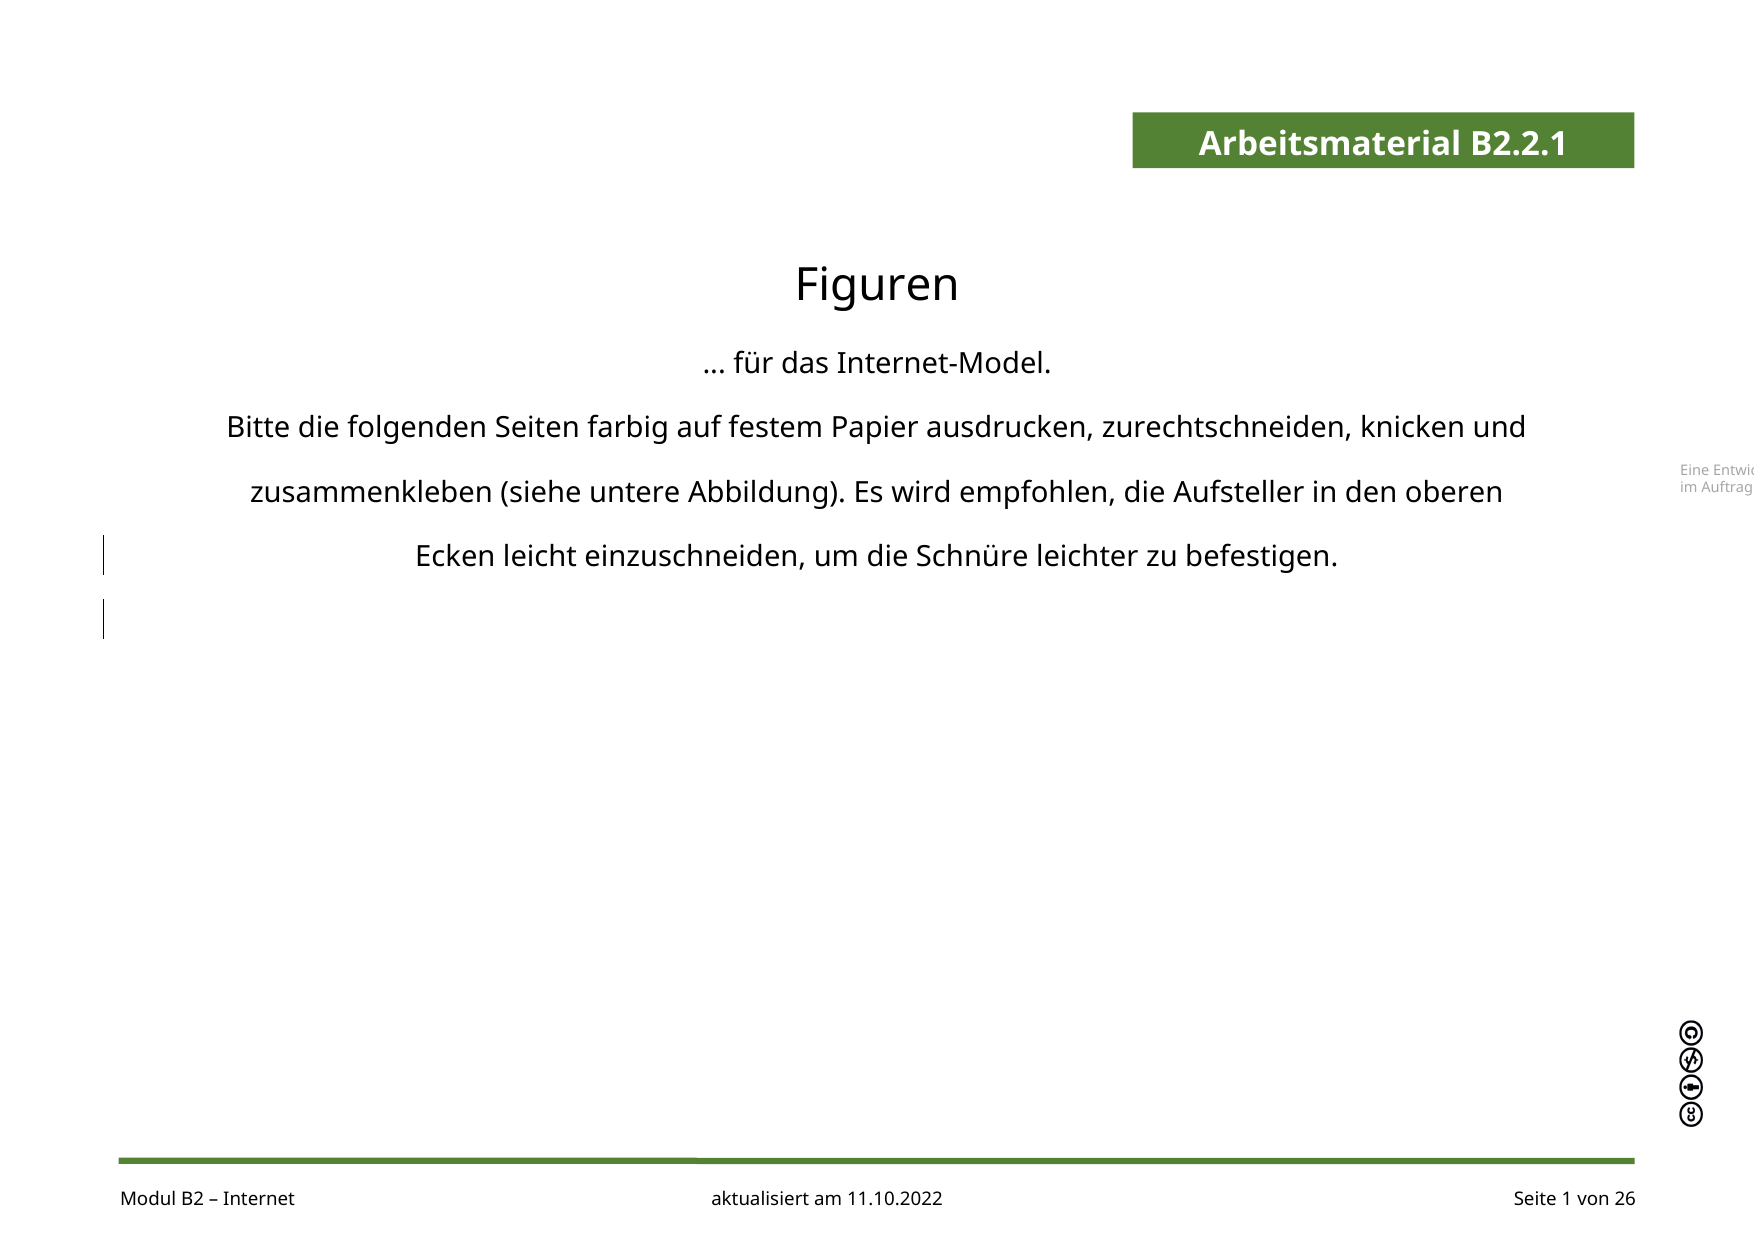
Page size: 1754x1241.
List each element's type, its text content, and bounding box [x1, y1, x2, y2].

picture [1680, 1021, 1703, 1127]
text zusammenkleben (siehe untere Abbildung). Es wird empfohlen, die Aufsteller in den oberen [118, 471, 1636, 511]
text ... für das Internet-Model. [118, 342, 1636, 382]
text Figuren [118, 251, 1636, 313]
text Bitte die folgenden Seiten farbig auf festem Papier ausdrucken, zurechtschneiden, knicken und [118, 407, 1636, 446]
text Ecken leicht einzuschneiden, um die Schnüre leichter zu befestigen. [118, 535, 1636, 575]
